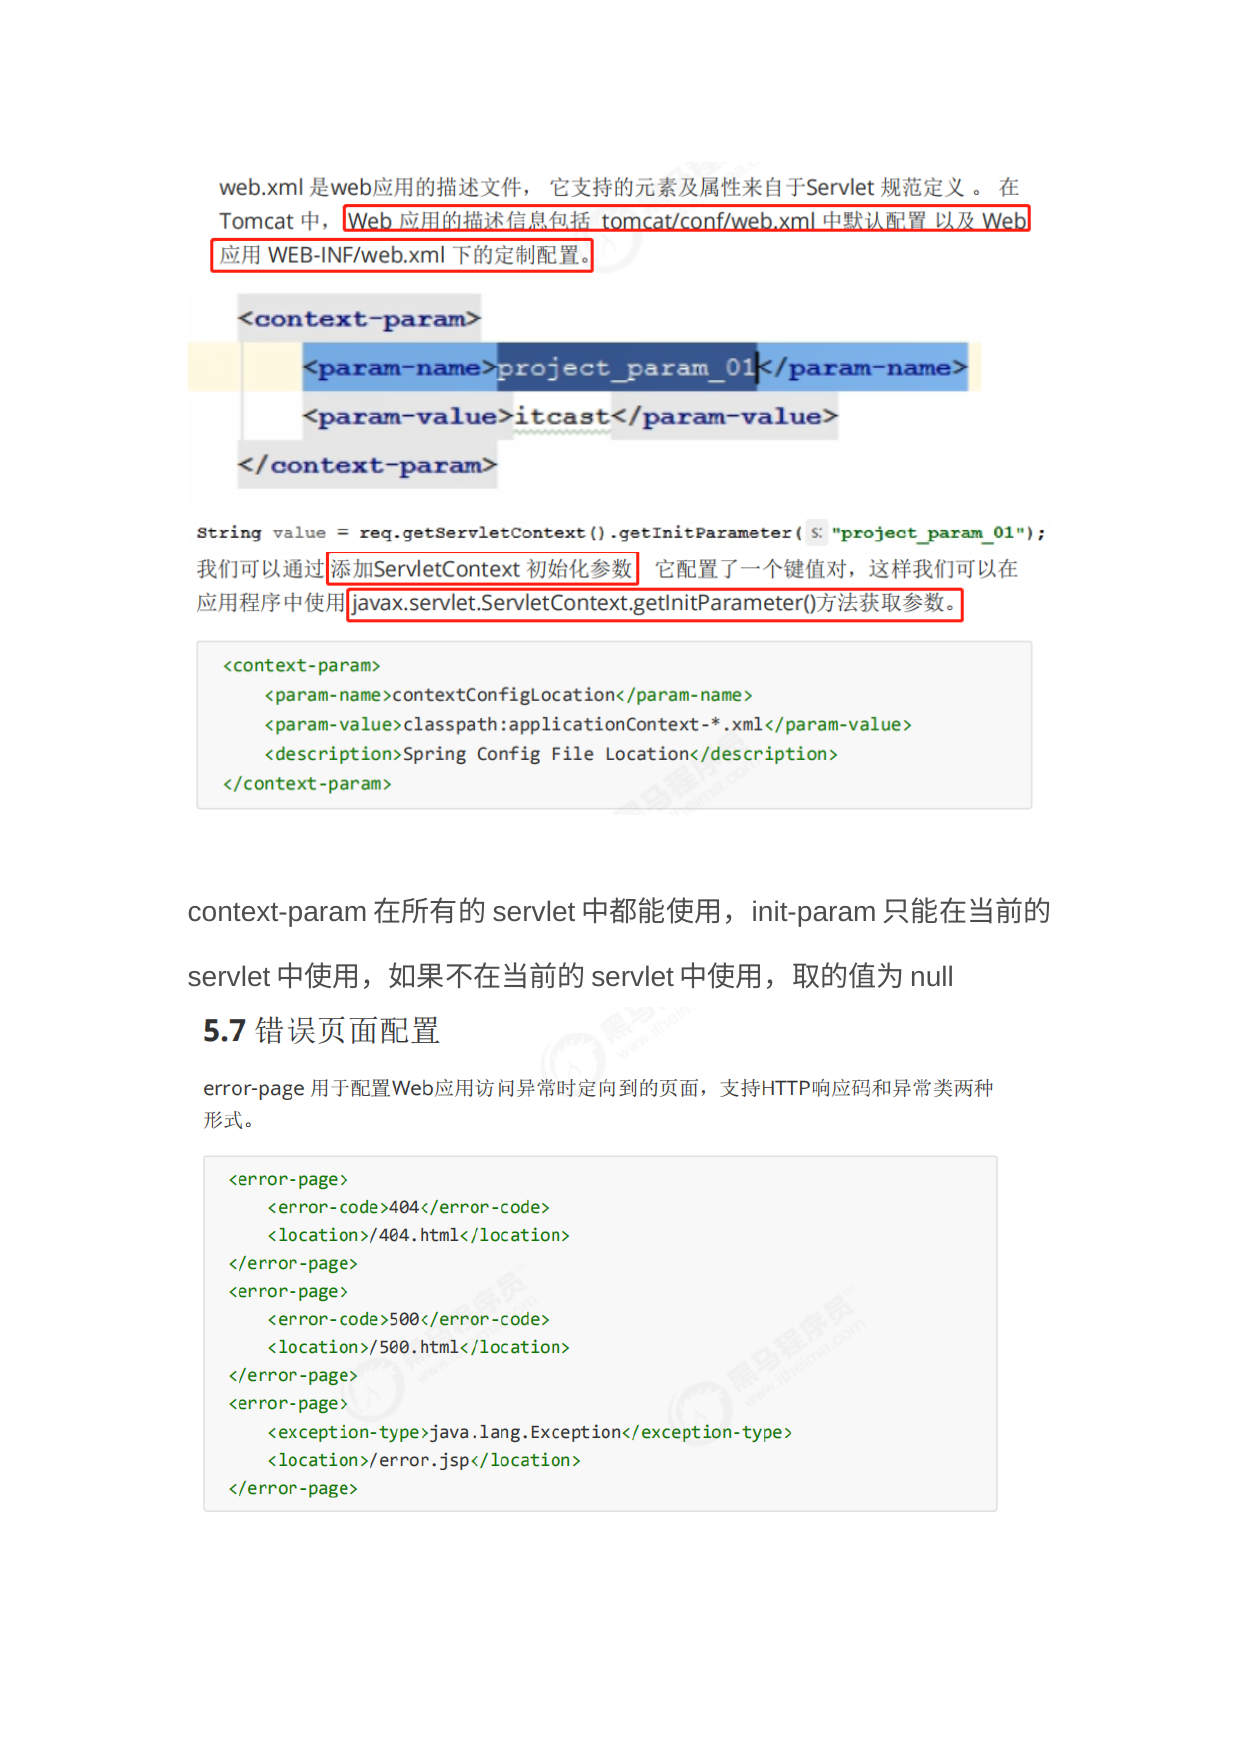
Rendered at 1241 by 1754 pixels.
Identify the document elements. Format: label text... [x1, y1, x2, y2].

picture [187, 1007, 1053, 1525]
picture [187, 519, 1053, 546]
picture [187, 552, 1053, 815]
picture [187, 292, 982, 511]
picture [187, 162, 1053, 282]
text context-param在所有的servlet中都能使用，init-param只能在当前的servlet中使用，如果不在当前的servlet中使用，取的值为null [187, 877, 1053, 1007]
